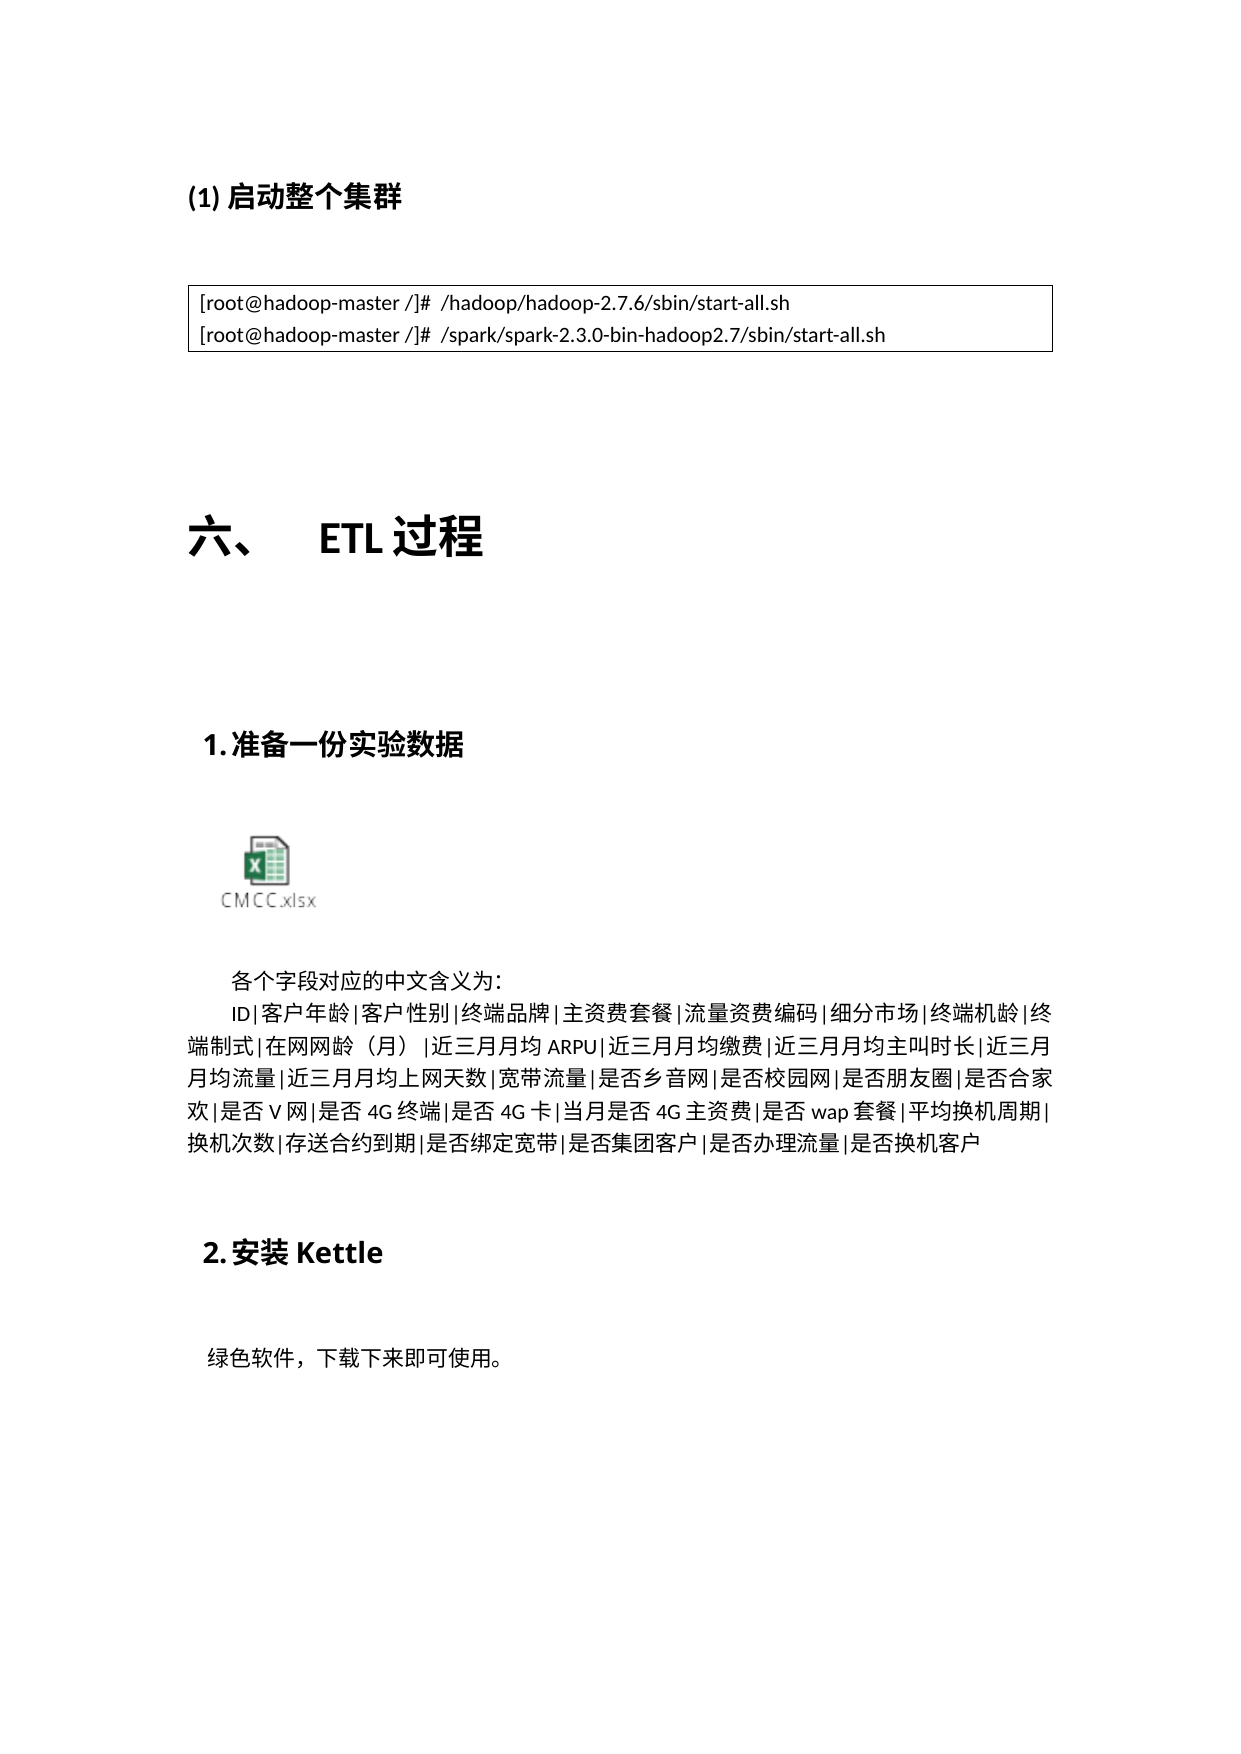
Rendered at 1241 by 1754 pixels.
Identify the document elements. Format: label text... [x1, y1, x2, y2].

subtitle 准备一份实验数据 [202, 710, 1053, 775]
text 各个字段对应的中文含义为： [187, 963, 1053, 996]
text ID|客户年龄|客户性别|终端品牌|主资费套餐|流量资费编码|细分市场|终端机龄|终端制式|在网网龄（月）|近三月月均ARPU|近三月月均缴费|近三月月均主叫时长|近三月月均流量|近三月月均上网天数|宽带流量|是否乡音网|是否校园网|是否朋友圈|是否合家欢|是否V网|是否4G终端|是否4G卡|当月是否4G主资费|是否wap套餐|平均换机周期|换机次数|存送合约到期|是否绑定宽带|是否集团客户|是否办理流量|是否换机客户 [187, 996, 1053, 1158]
subtitle (1) 启动整个集群 [187, 162, 1053, 227]
subtitle 安装Kettle [202, 1218, 1053, 1283]
table_header [root@hadoop-master /]# /hadoop/hadoop-2.7.6/sbin/start-all.sh [root@hadoop-master /]# /spark/spark-2.3.0-bin-hadoop2.7/sbin/start-all.sh [189, 286, 1052, 351]
subtitle ETL过程 [187, 485, 1053, 582]
text 绿色软件，下载下来即可使用。 [187, 1341, 1053, 1373]
